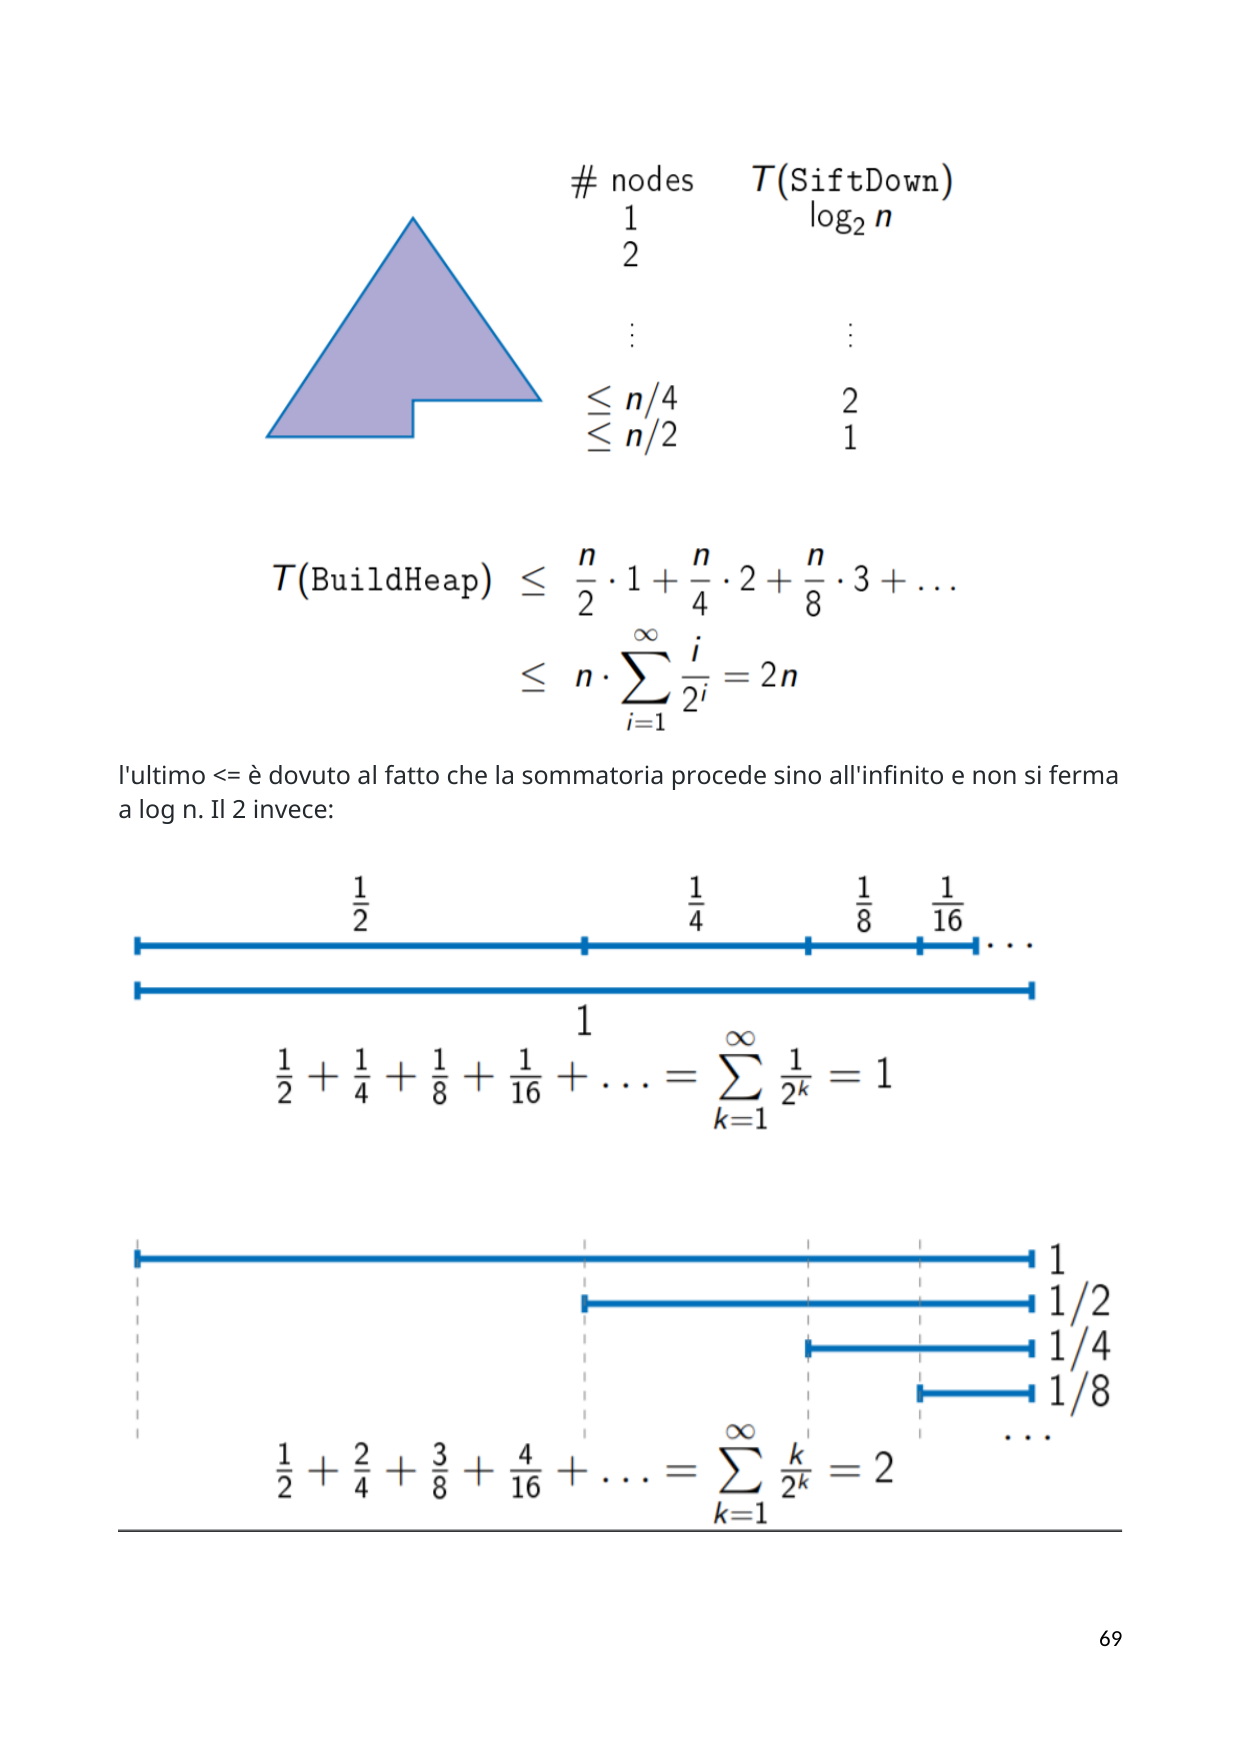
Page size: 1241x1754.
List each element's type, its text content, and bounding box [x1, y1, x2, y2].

text l'ultimo <= è dovuto al fatto che la sommatoria procede sino all'infinito e non si ferma a log n. Il 2 invece: [118, 758, 1122, 826]
picture [118, 851, 1123, 1532]
picture [213, 147, 1027, 733]
